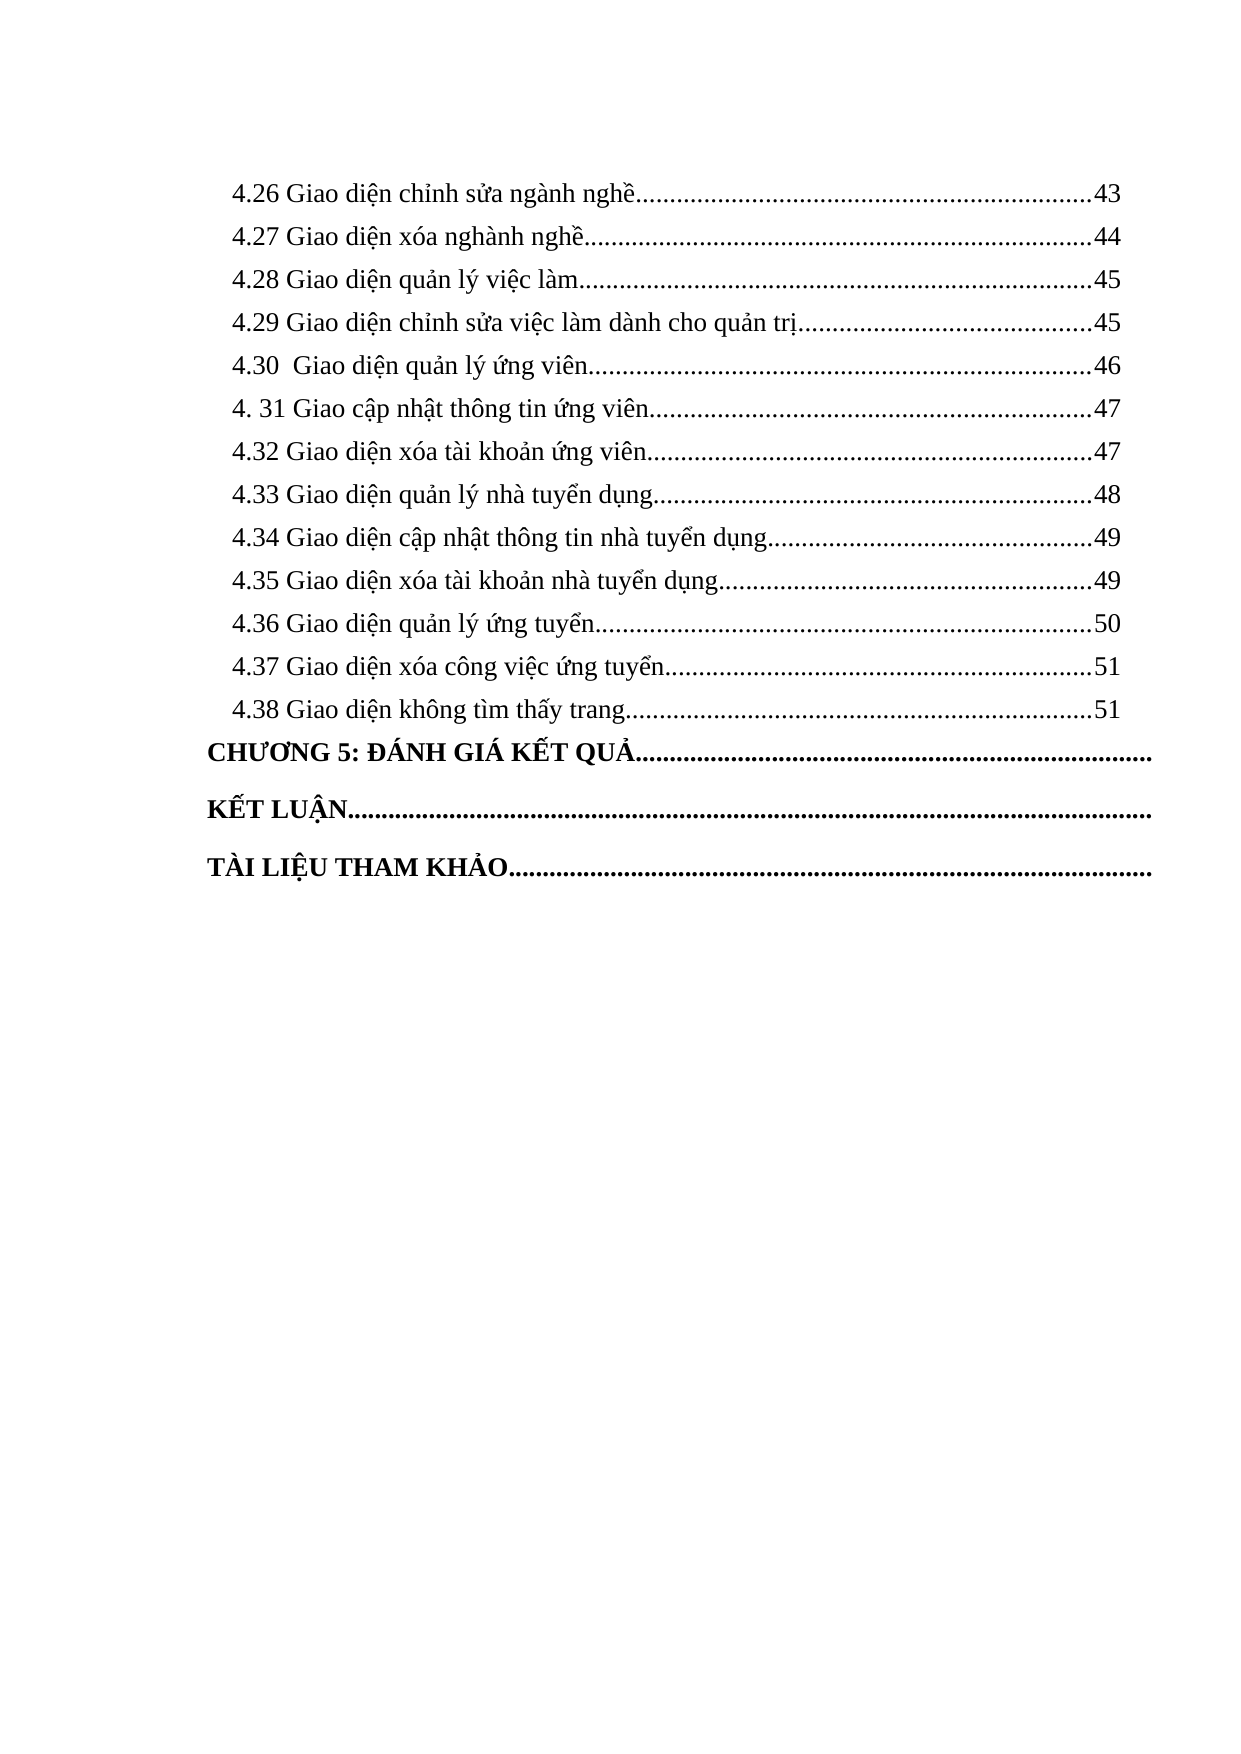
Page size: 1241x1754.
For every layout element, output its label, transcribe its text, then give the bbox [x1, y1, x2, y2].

text 4.30 Giao diện quản lý ứng viên 46 [232, 349, 1122, 380]
text 4.29 Giao diện chỉnh sửa việc làm dành cho quản trị 45 [232, 306, 1122, 337]
text 4.35 Giao diện xóa tài khoản nhà tuyển dụng 49 [232, 564, 1122, 596]
text 4.26 Giao diện chỉnh sửa ngành nghề 43 [232, 177, 1122, 208]
text 4.34 Giao diện cập nhật thông tin nhà tuyển dụng 49 [232, 521, 1122, 552]
text KẾT LUẬN 54 [207, 793, 1122, 825]
text TÀI LIỆU THAM KHẢO 55 [207, 851, 1122, 882]
text 4.33 Giao diện quản lý nhà tuyển dụng 48 [232, 478, 1122, 509]
text 4.38 Giao diện không tìm thấy trang 51 [232, 693, 1122, 724]
text 4.27 Giao diện xóa nghành nghề 44 [232, 220, 1122, 251]
text 4.36 Giao diện quản lý ứng tuyển 50 [232, 607, 1122, 638]
text 4.37 Giao diện xóa công việc ứng tuyển 51 [232, 650, 1122, 682]
text 4.32 Giao diện xóa tài khoản ứng viên 47 [232, 435, 1122, 466]
text 4. 31 Giao cập nhật thông tin ứng viên 47 [232, 392, 1122, 423]
text CHƯƠNG 5: ĐÁNH GIÁ KẾT QUẢ 53 [207, 736, 1122, 768]
text 4.28 Giao diện quản lý việc làm 45 [232, 263, 1122, 294]
